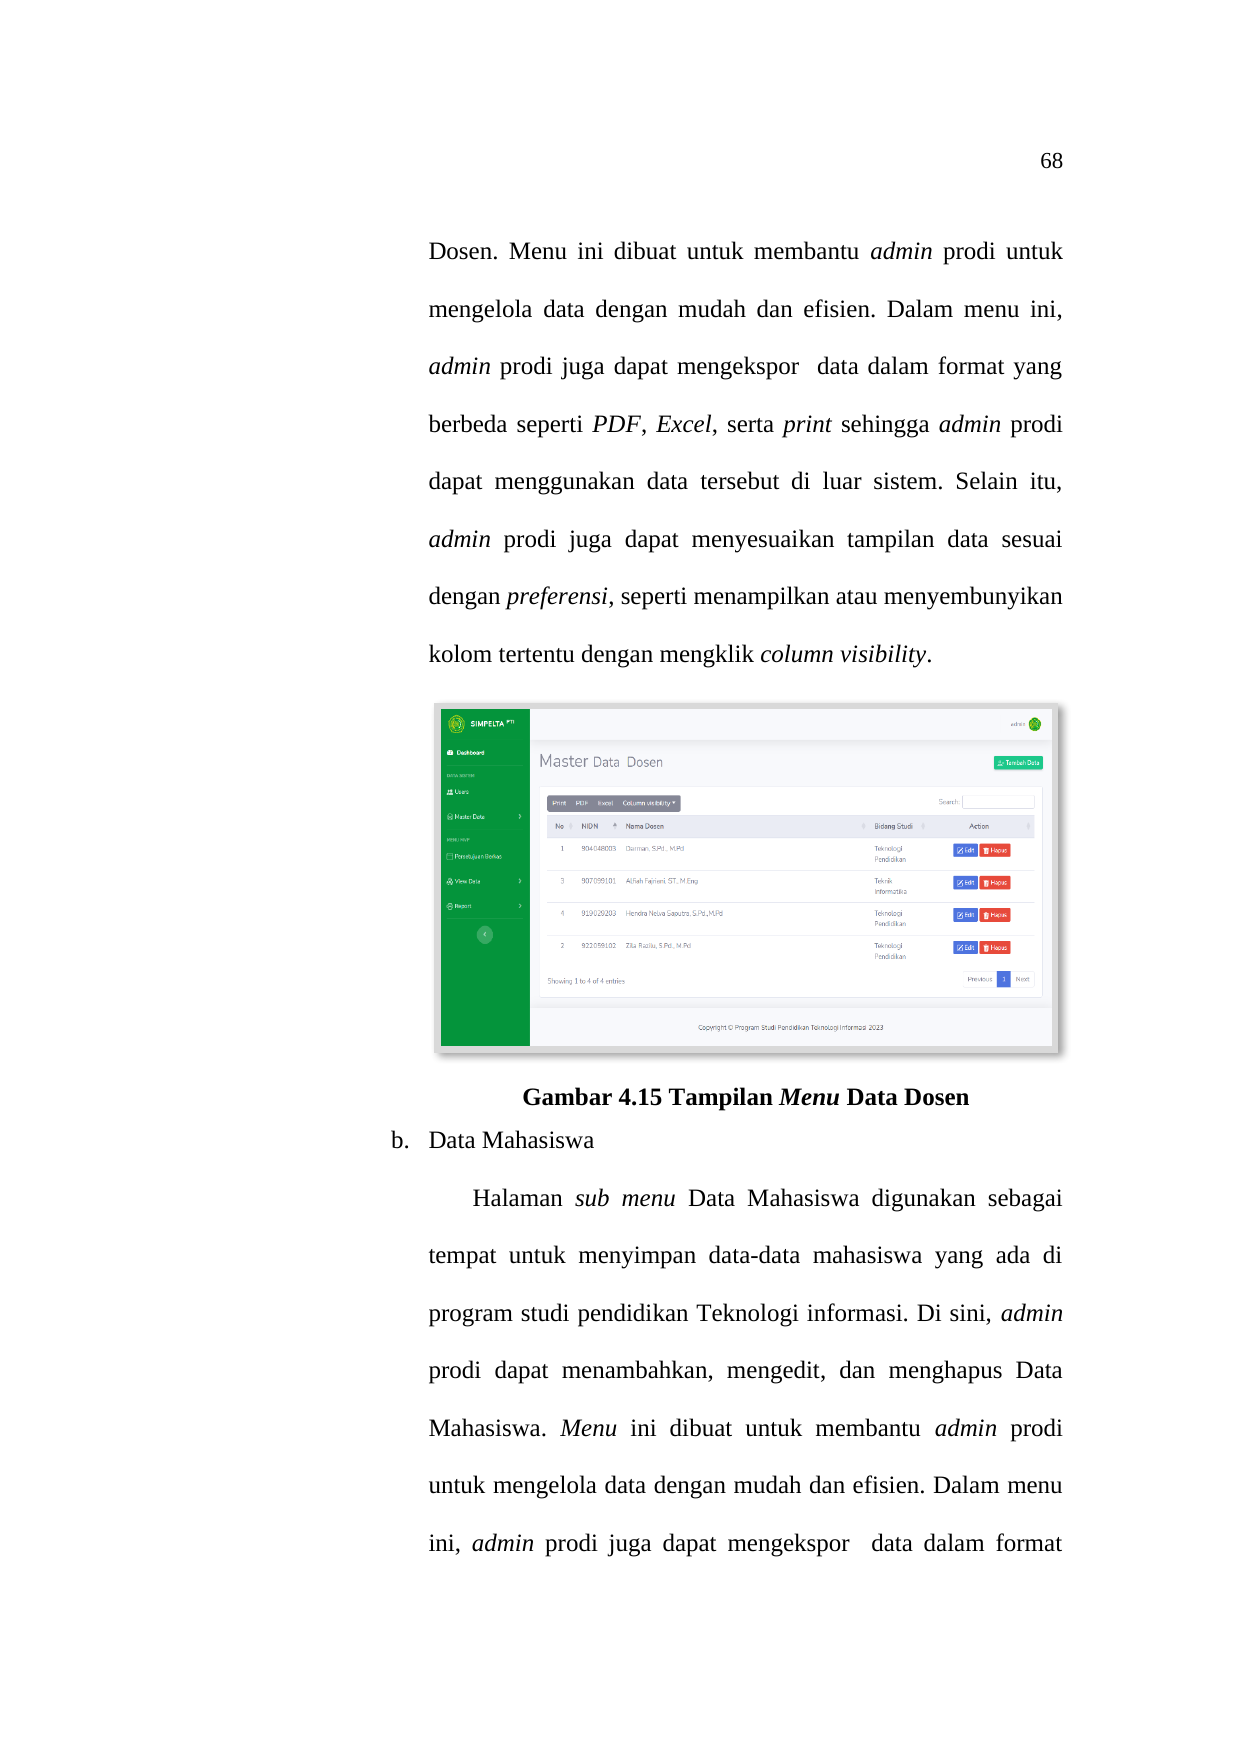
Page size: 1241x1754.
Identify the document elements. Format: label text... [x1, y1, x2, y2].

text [428, 1183, 1063, 1557]
text Gambar 4.15 Tampilan Menu Data Dosen [411, 1082, 1063, 1111]
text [428, 236, 1063, 668]
list Data Mahasiswa [391, 1125, 1063, 1154]
picture [441, 709, 1052, 1046]
